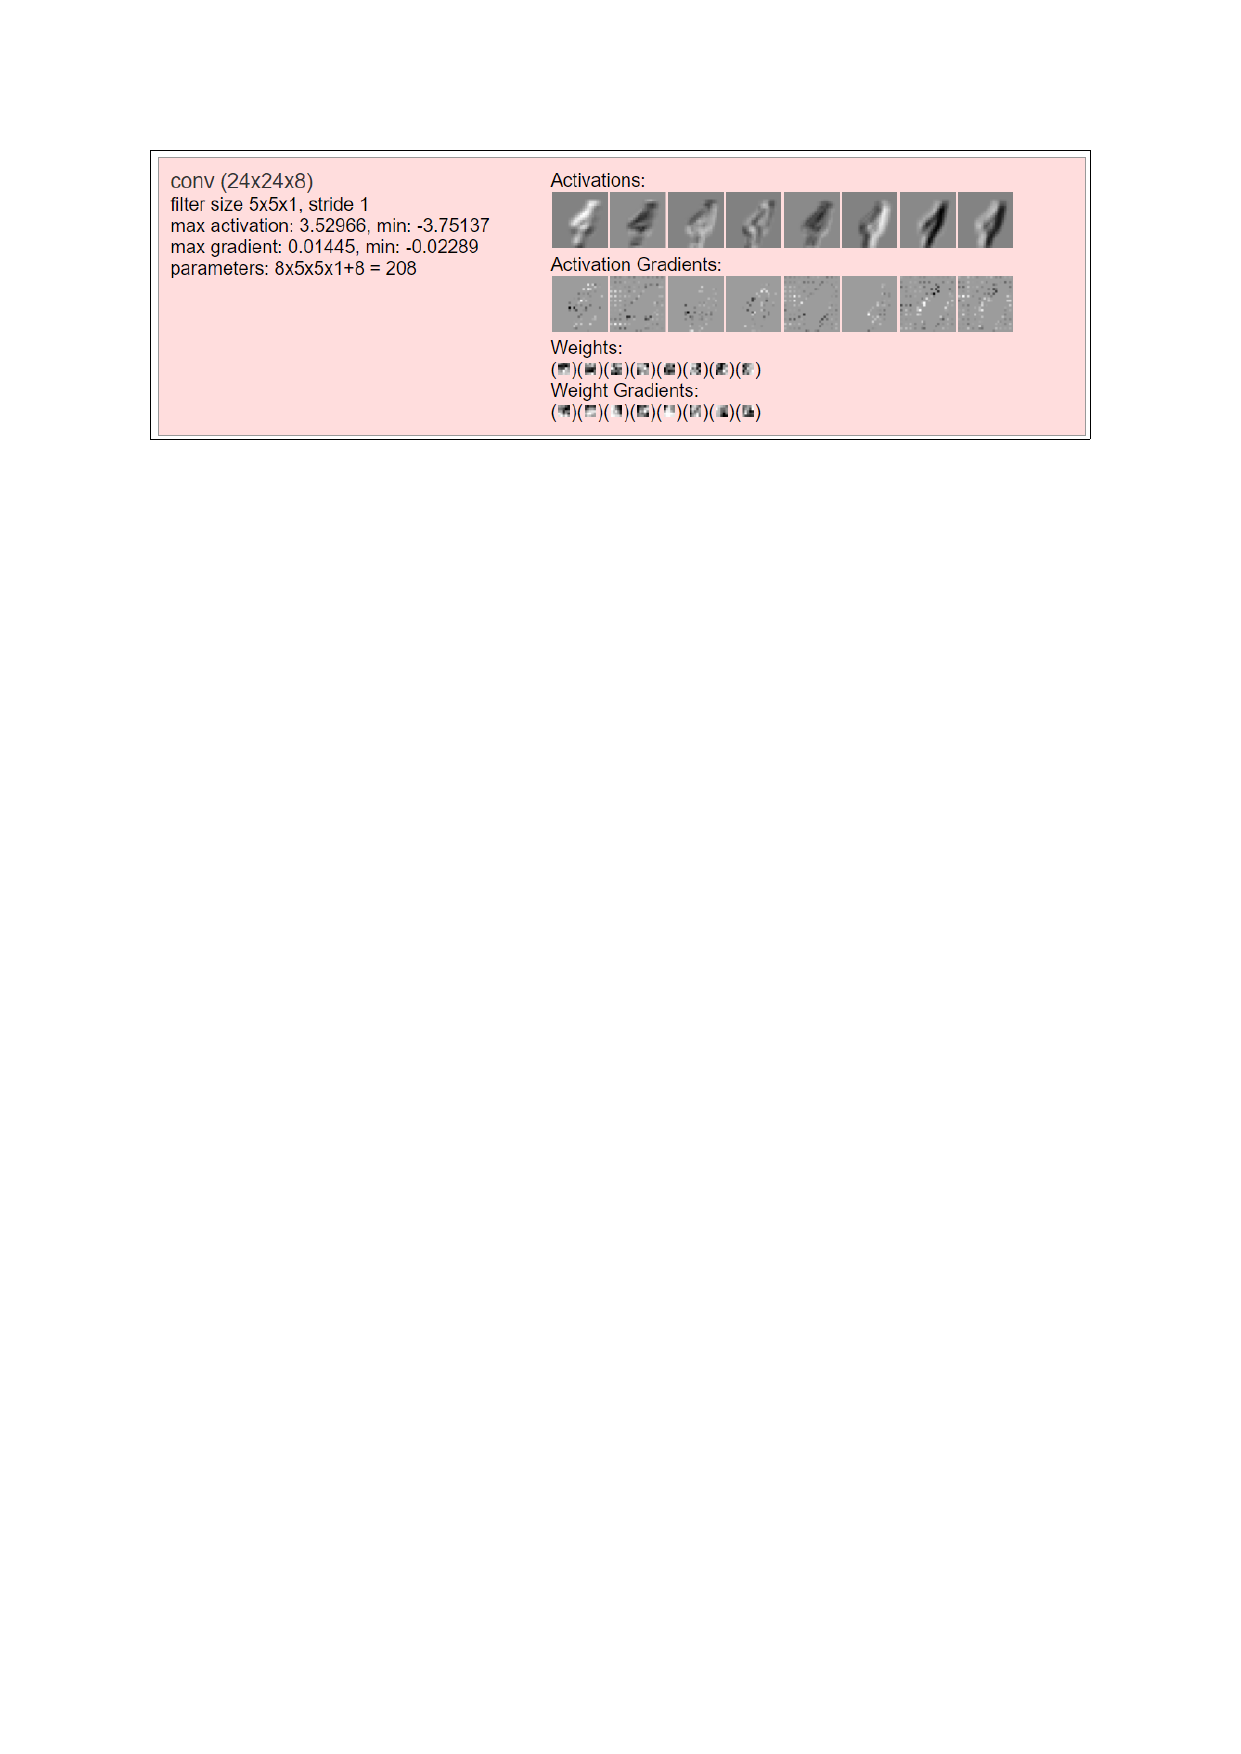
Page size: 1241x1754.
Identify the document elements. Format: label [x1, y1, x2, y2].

picture [151, 151, 1090, 439]
